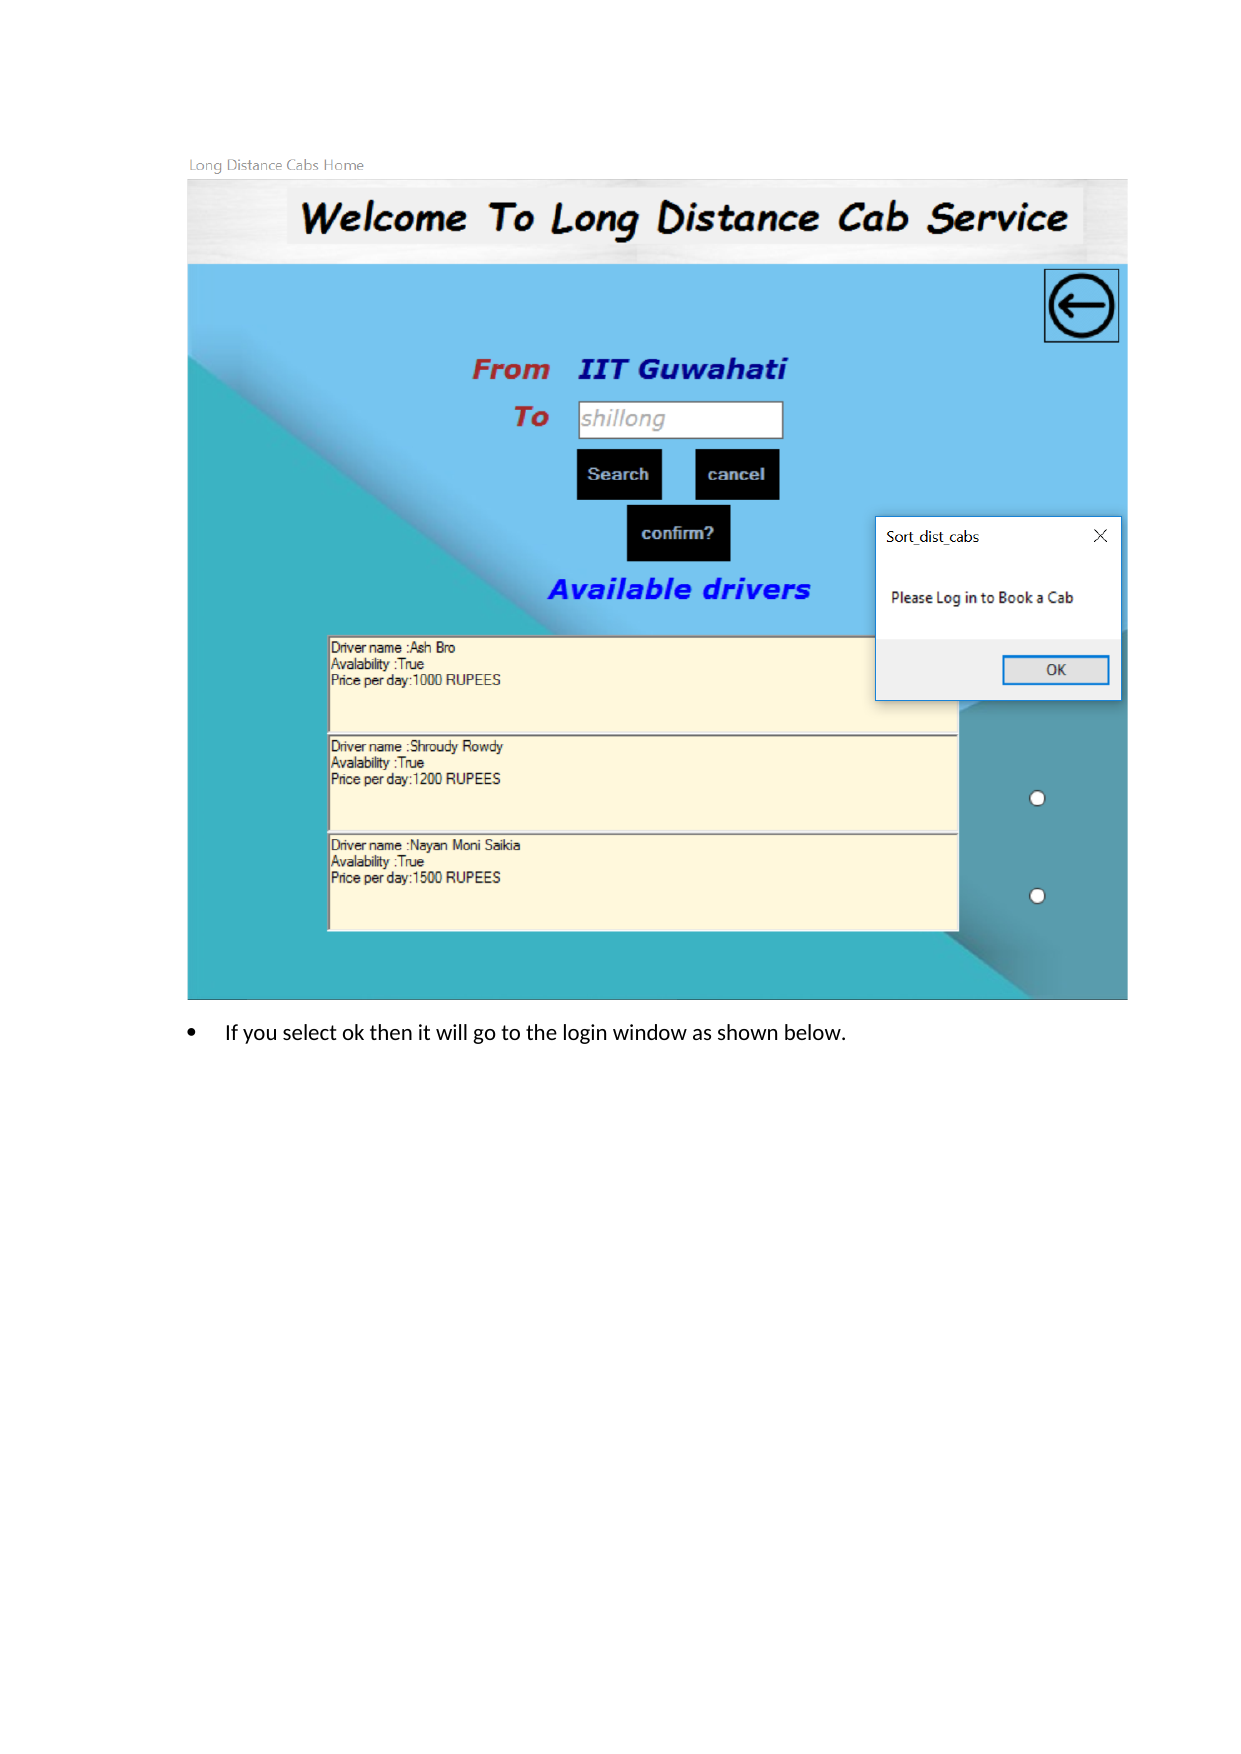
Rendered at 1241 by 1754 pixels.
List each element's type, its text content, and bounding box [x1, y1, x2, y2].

list If you select ok then it will go to the login window as shown below. [187, 1018, 1090, 1046]
picture [187, 150, 1128, 1000]
